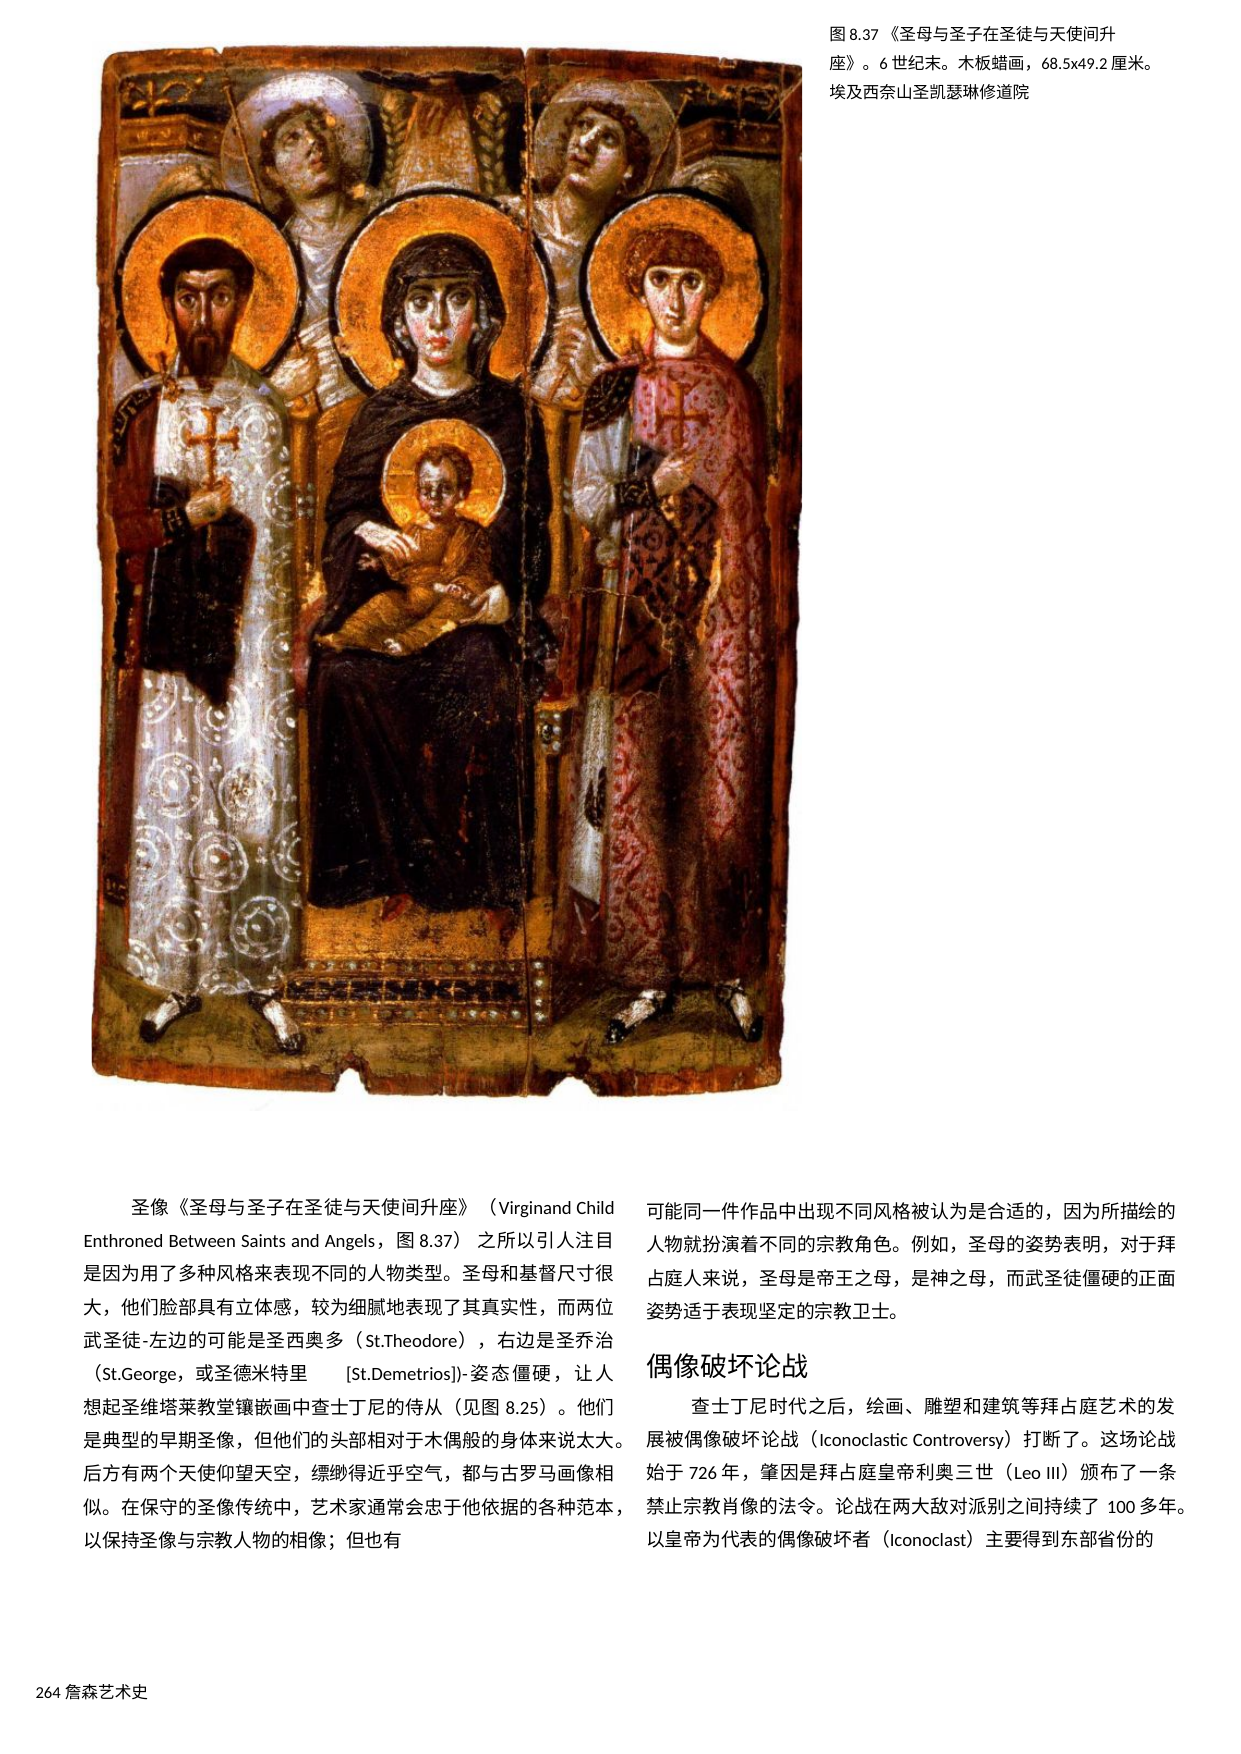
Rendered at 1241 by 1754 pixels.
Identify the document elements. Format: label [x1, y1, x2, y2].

picture [91, 41, 803, 1111]
